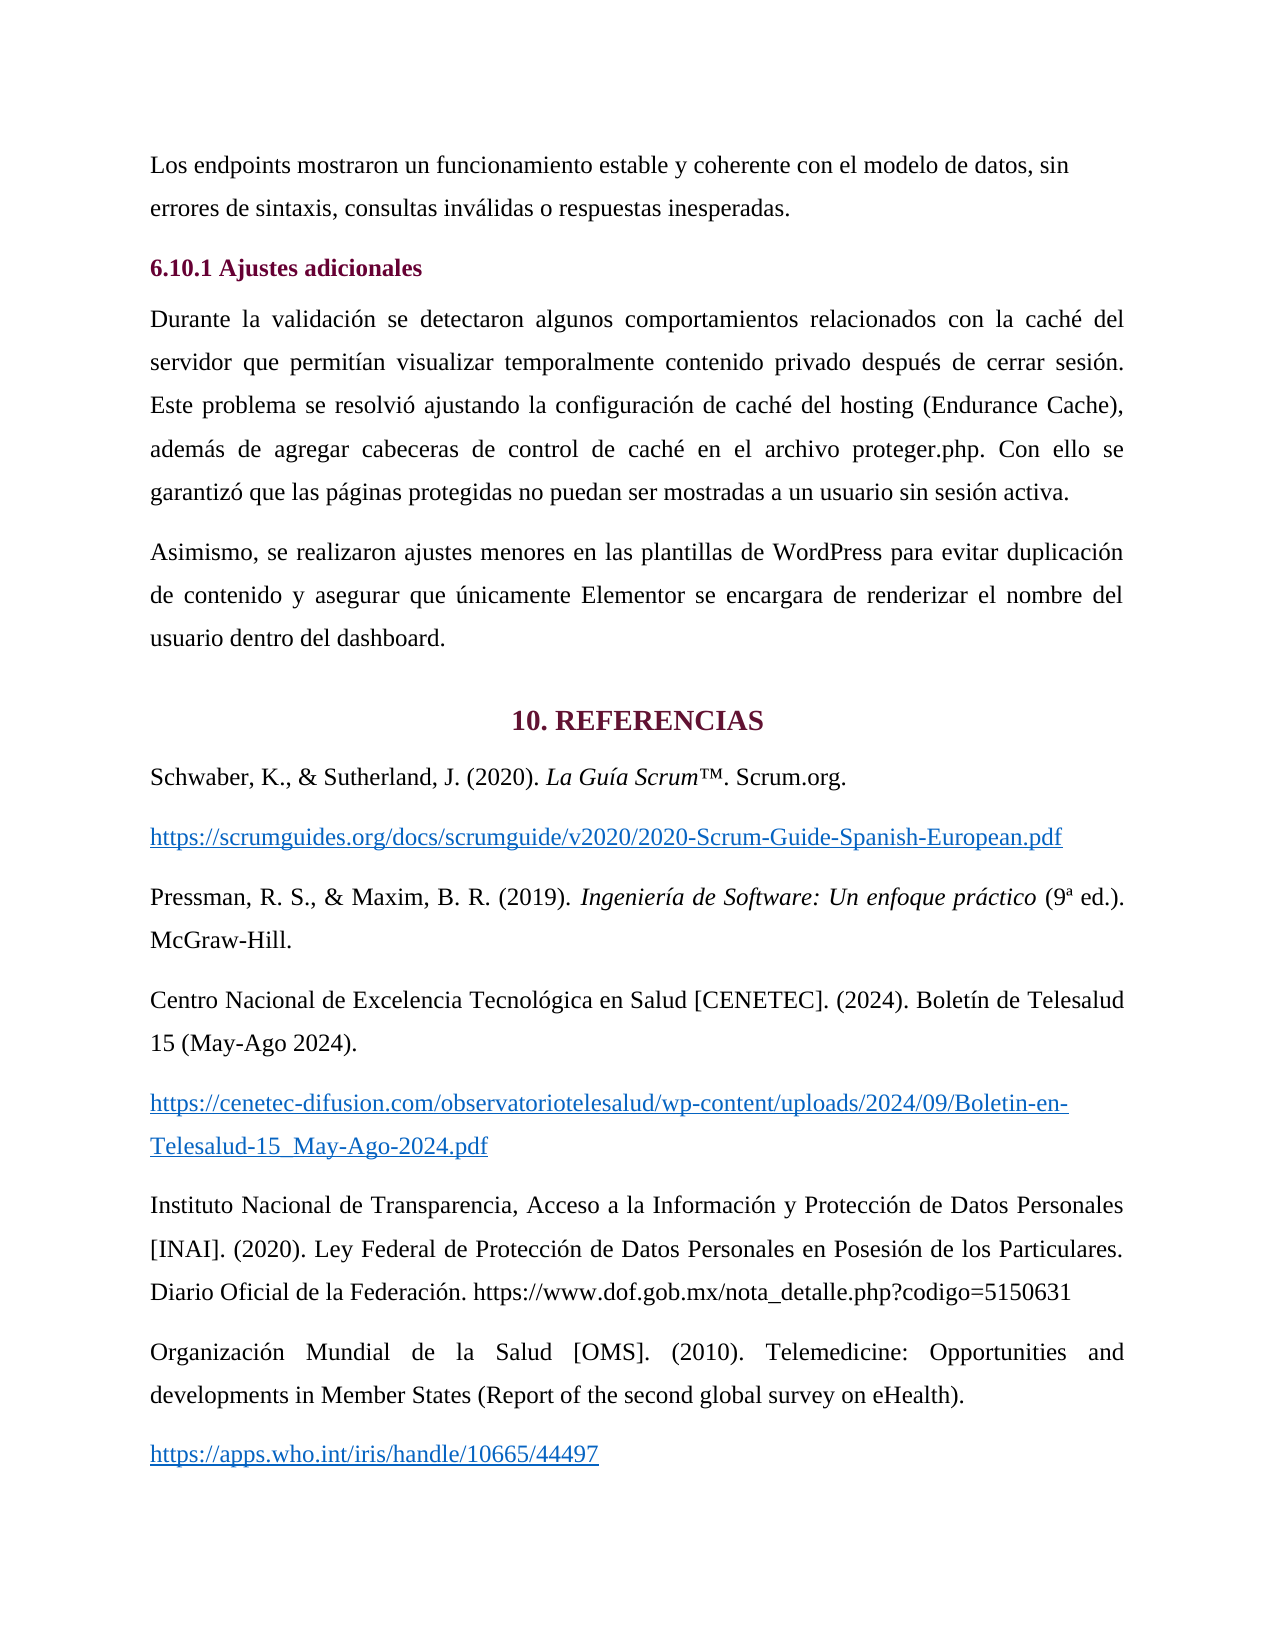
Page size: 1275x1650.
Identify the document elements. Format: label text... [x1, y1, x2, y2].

text Pressman, R. S., & Maxim, B. R. (2019). Ingeniería de Software: Un enfoque práctico (9ª ed.). McGraw-Hill. [150, 882, 1125, 954]
text Schwaber, K., & Sutherland, J. (2020). La Guía Scrum™. Scrum.org. [150, 762, 1125, 791]
text Durante la validación se detectaron algunos comportamientos relacionados con la caché del servidor que permitían visualizar temporalmente contenido privado después de cerrar sesión. Este problema se resolvió ajustando la configuración de caché del hosting (Endurance Cache), además de agregar cabeceras de control de caché en el archivo proteger.php. Con ello se garantizó que las páginas protegidas no puedan ser mostradas a un usuario sin sesión activa. [150, 304, 1125, 506]
subtitle 6.10.1 Ajustes adicionales [150, 253, 1125, 282]
text https://scrumguides.org/docs/scrumguide/v2020/2020-Scrum-Guide-Spanish-European.pdf [150, 822, 1125, 851]
text Organización Mundial de la Salud [OMS]. (2010). Telemedicine: Opportunities and developments in Member States (Report of the second global survey on eHealth). [150, 1337, 1125, 1408]
text Asimismo, se realizaron ajustes menores en las plantillas de WordPress para evitar duplicación de contenido y asegurar que únicamente Elementor se encargara de renderizar el nombre del usuario dentro del dashboard. [150, 537, 1125, 652]
subtitle 10. REFERENCIAS [150, 703, 1125, 737]
text Centro Nacional de Excelencia Tecnológica en Salud [CENETEC]. (2024). Boletín de Telesalud 15 (May-Ago 2024). [150, 985, 1125, 1057]
text https://cenetec-difusion.com/observatoriotelesalud/wp-content/uploads/2024/09/Boletin-en-Telesalud-15_May-Ago-2024.pdf [150, 1088, 1125, 1159]
text Los endpoints mostraron un funcionamiento estable y coherente con el modelo de datos, sin errores de sintaxis, consultas inválidas o respuestas inesperadas. [150, 150, 1125, 222]
text Instituto Nacional de Transparencia, Acceso a la Información y Protección de Datos Personales [INAI]. (2020). Ley Federal de Protección de Datos Personales en Posesión de los Particulares. Diario Oficial de la Federación. https://www.dof.gob.mx/nota_detalle.php?codigo=5150631 [150, 1191, 1125, 1306]
text https://apps.who.int/iris/handle/10665/44497 [150, 1439, 1125, 1468]
